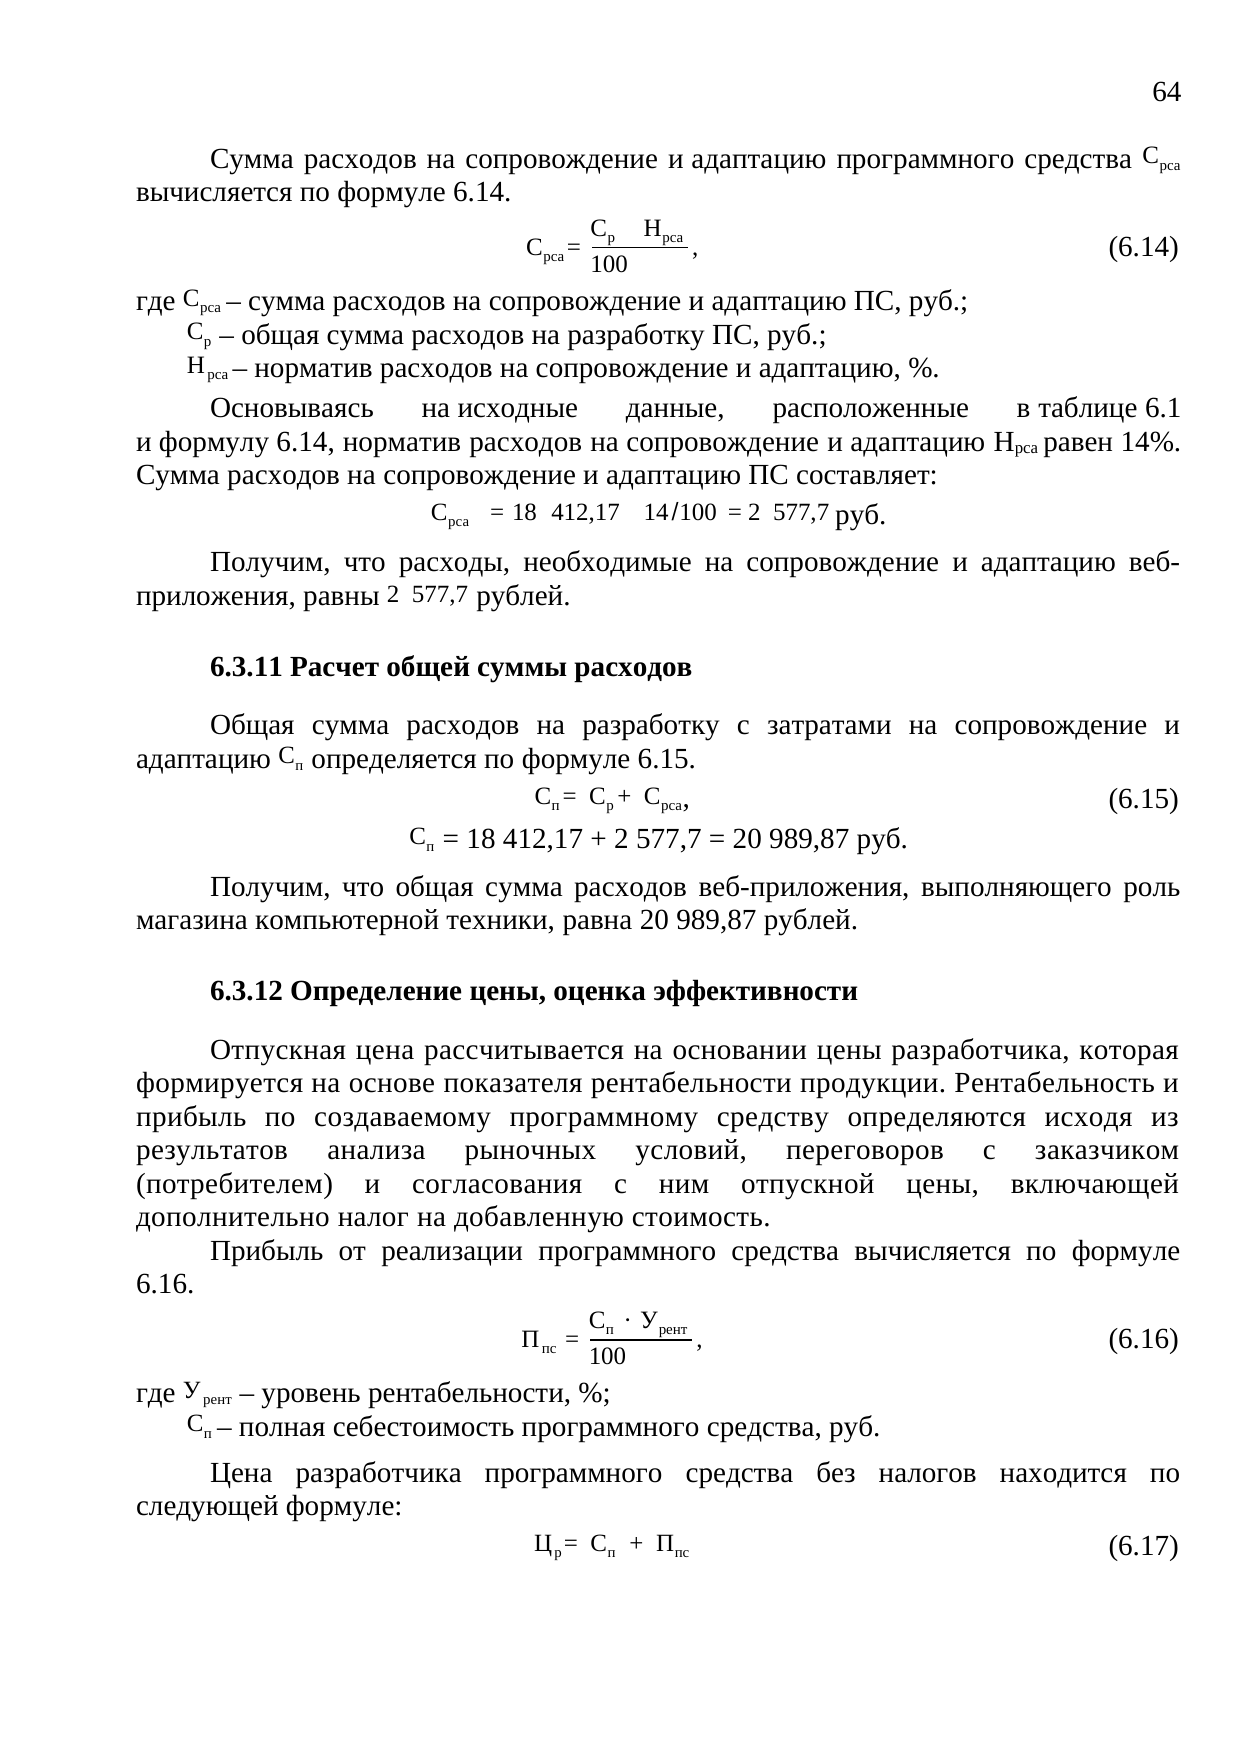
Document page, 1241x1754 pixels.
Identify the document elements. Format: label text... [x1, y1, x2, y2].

table_header , [127, 774, 1097, 822]
table_header [127, 1522, 1097, 1574]
text где – уровень рентабельности, %; [136, 1375, 1181, 1409]
text – норматив расходов на сопровождение и адаптацию, %. [136, 350, 1181, 384]
subtitle 6.3.12 Определение цены, оценка эффективности [136, 973, 1181, 1007]
text Общая сумма расходов на разработку с затратами на сопровождение и адаптацию определяется по формуле 6.15. [136, 707, 1181, 774]
table_header [127, 1300, 1097, 1375]
text Основываясь на исходные данные, расположенные в таблице 6.1 и формулу 6.14, норматив расходов на сопровождение и адаптацию Нрса равен 14%. Сумма расходов на сопровождение и адаптацию ПС составляет: [136, 390, 1181, 491]
table_header (6.15) [1097, 774, 1190, 822]
text – полная себестоимость программного средства, руб. [136, 1409, 1181, 1442]
text Получим, что расходы, необходимые на сопровождение и адаптацию веб-приложения, равны рублей. [136, 544, 1181, 611]
table_header [127, 208, 1097, 283]
text Получим, что общая сумма расходов веб-приложения, выполняющего роль магазина компьютерной техники, равна 20 989,87 рублей. [136, 869, 1181, 936]
text – общая сумма расходов на разработку ПС, руб.; [136, 317, 1181, 350]
text = 18 412,17 + 2 577,7 = 20 989,87 руб. [136, 822, 1181, 856]
text Цена разработчика программного средства без налогов находится по следующей формуле: [136, 1455, 1181, 1522]
subtitle 6.3.11 Расчет общей суммы расходов [136, 649, 1181, 682]
text Сумма расходов на сопровождение и адаптацию программного средства вычисляется по формуле 6.14. [136, 141, 1181, 208]
table_header (6.16) [1097, 1300, 1190, 1375]
table_header (6.14) [1097, 208, 1190, 283]
text где – сумма расходов на сопровождение и адаптацию ПС, руб.; [136, 283, 1181, 317]
text Отпускная цена рассчитывается на основании цены разработчика, которая формируется на основе показателя рентабельности продукции. Рентабельность и прибыль по создаваемому программному средству определяются исходя из результатов анализа рыночных условий, переговоров с заказчиком (потребителем) и согласования с ним отпускной цены, включающей дополнительно налог на добавленную стоимость. [136, 1032, 1181, 1233]
text руб. [136, 497, 1181, 532]
text Прибыль от реализации программного средства вычисляется по формуле 6.16. [136, 1233, 1181, 1300]
table_header (6.17) [1097, 1522, 1190, 1574]
